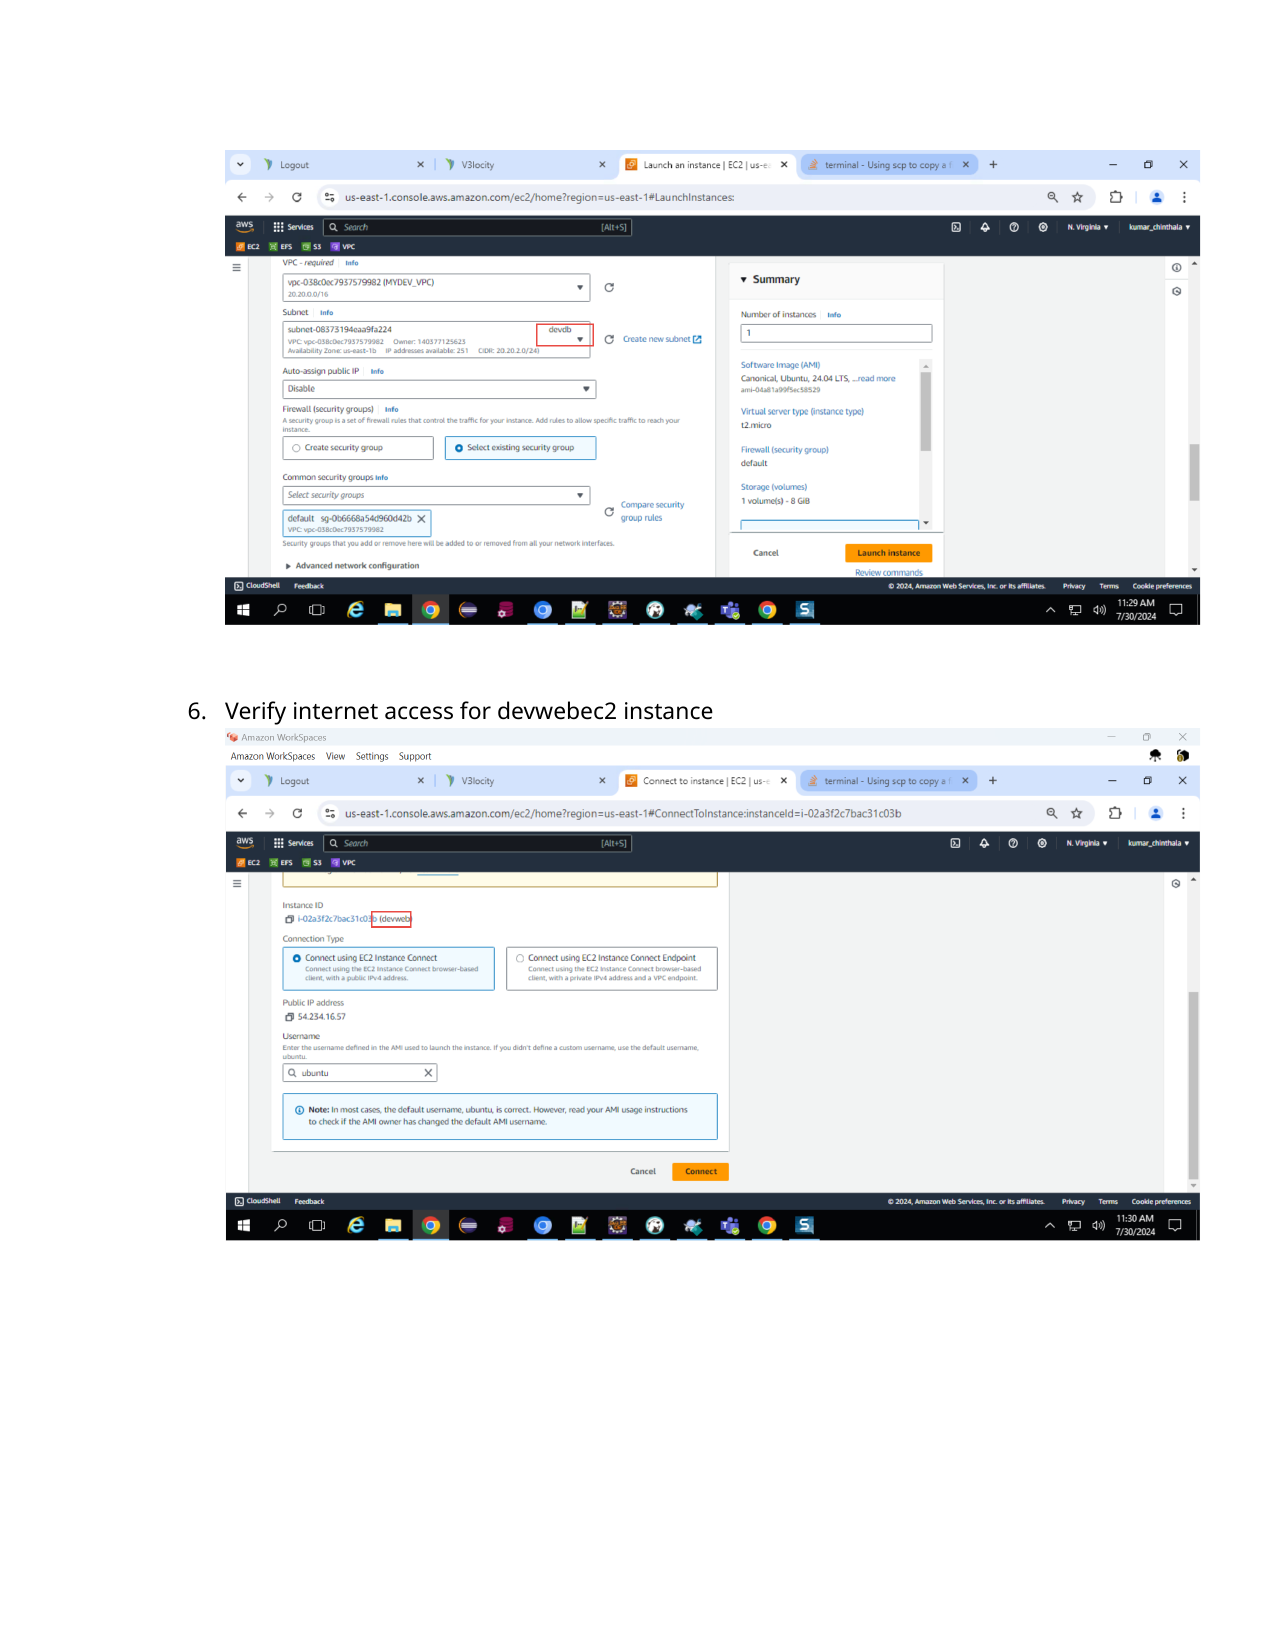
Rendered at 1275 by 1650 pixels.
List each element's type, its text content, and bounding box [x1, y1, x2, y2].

list Verify internet access for devwebec2 instance [187, 695, 1125, 726]
picture [225, 150, 1200, 625]
picture [225, 728, 1200, 1241]
